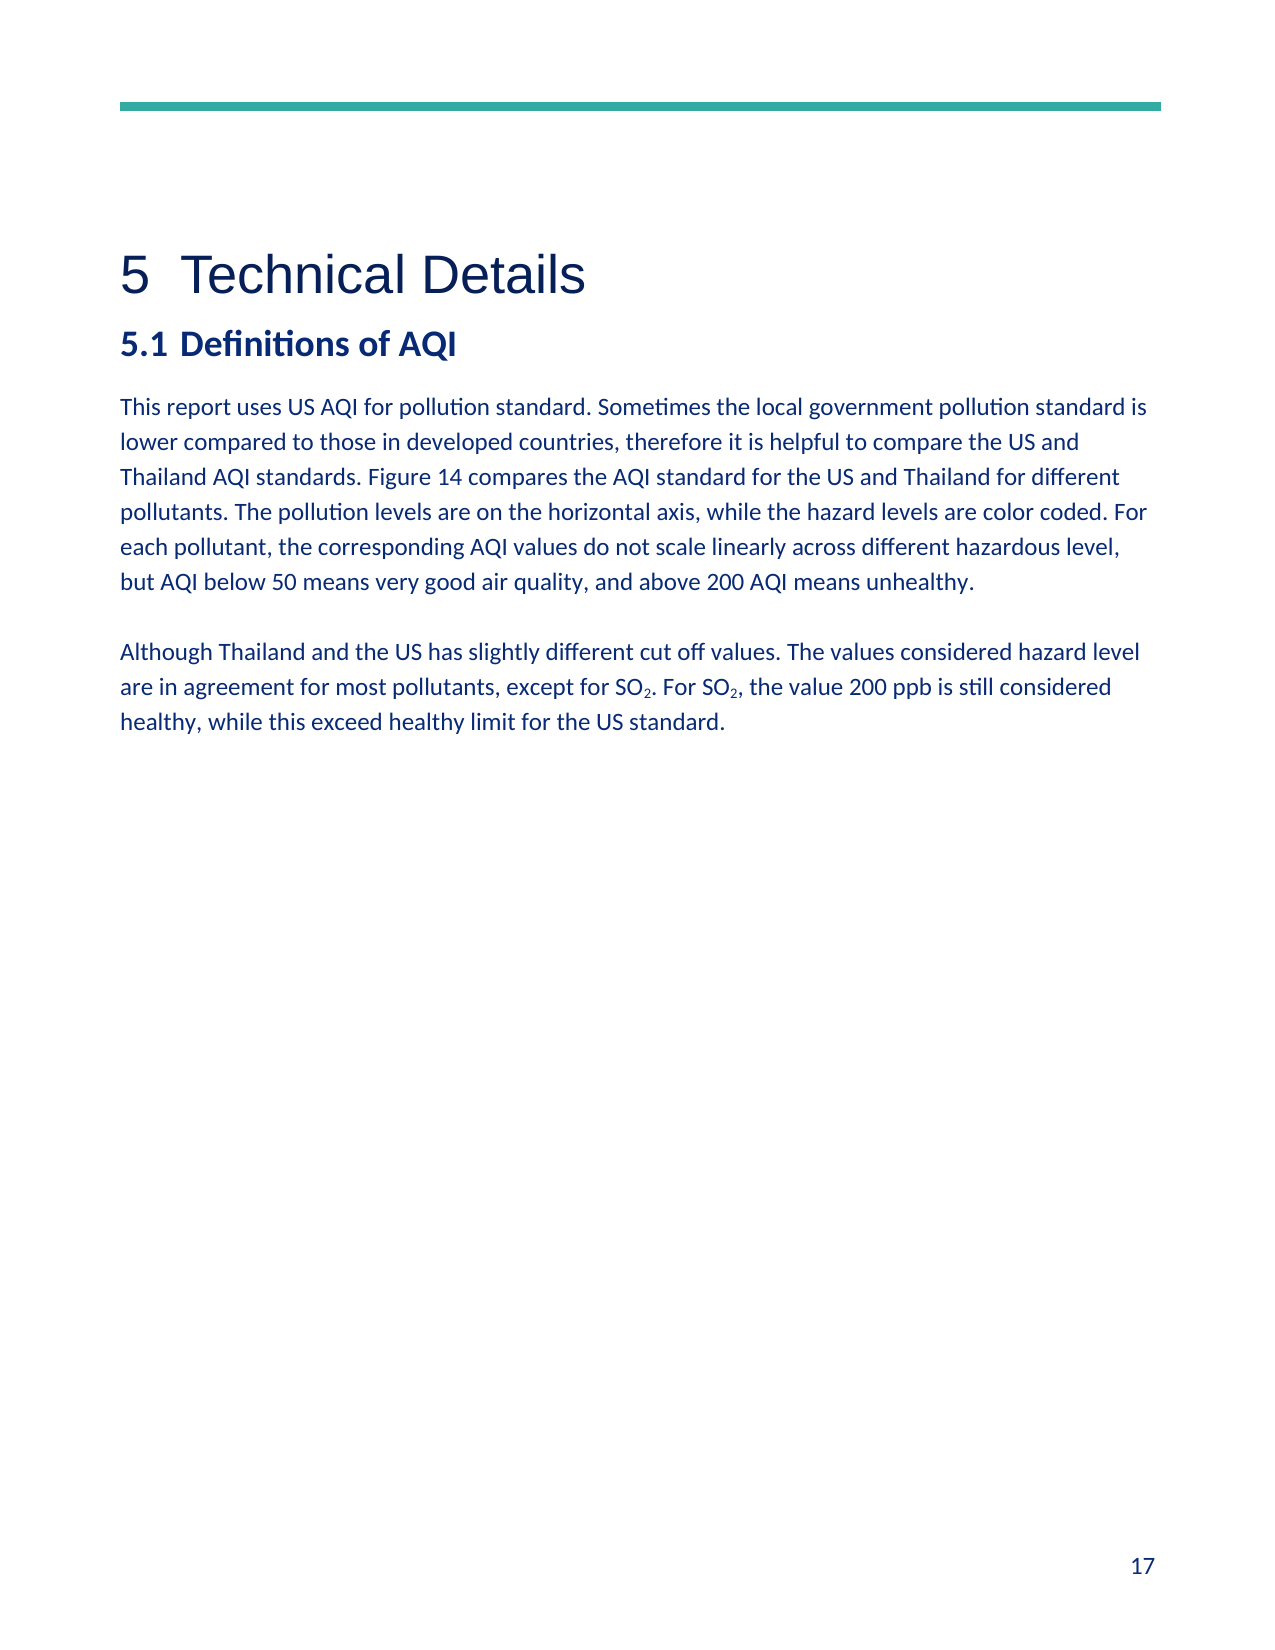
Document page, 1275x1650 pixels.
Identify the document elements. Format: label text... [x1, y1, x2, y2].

text This report uses US AQI for pollution standard. Sometimes the local government pollution standard is lower compared to those in developed countries, therefore it is helpful to compare the US and Thailand AQI standards. Figure 13 compares the AQI standard for the US and Thailand for different pollutants. The pollution levels are on the horizontal axis, while the hazard levels are color coded. For each pollutant, the corresponding AQI values do not scale linearly across different hazardous level, but AQI below 50 means very good air quality, and above 200 AQI means unhealthy. [120, 391, 1155, 597]
subtitle Technical Details [120, 243, 1155, 305]
text Although Thailand and the US has slightly different cut off values. The values considered hazard level are in agreement for most pollutants, except for SO2. For SO2, the value 200 ppb is still considered healthy, while this exceed healthy limit for the US standard. [120, 636, 1155, 737]
subtitle Definitions of AQI [120, 320, 1155, 366]
